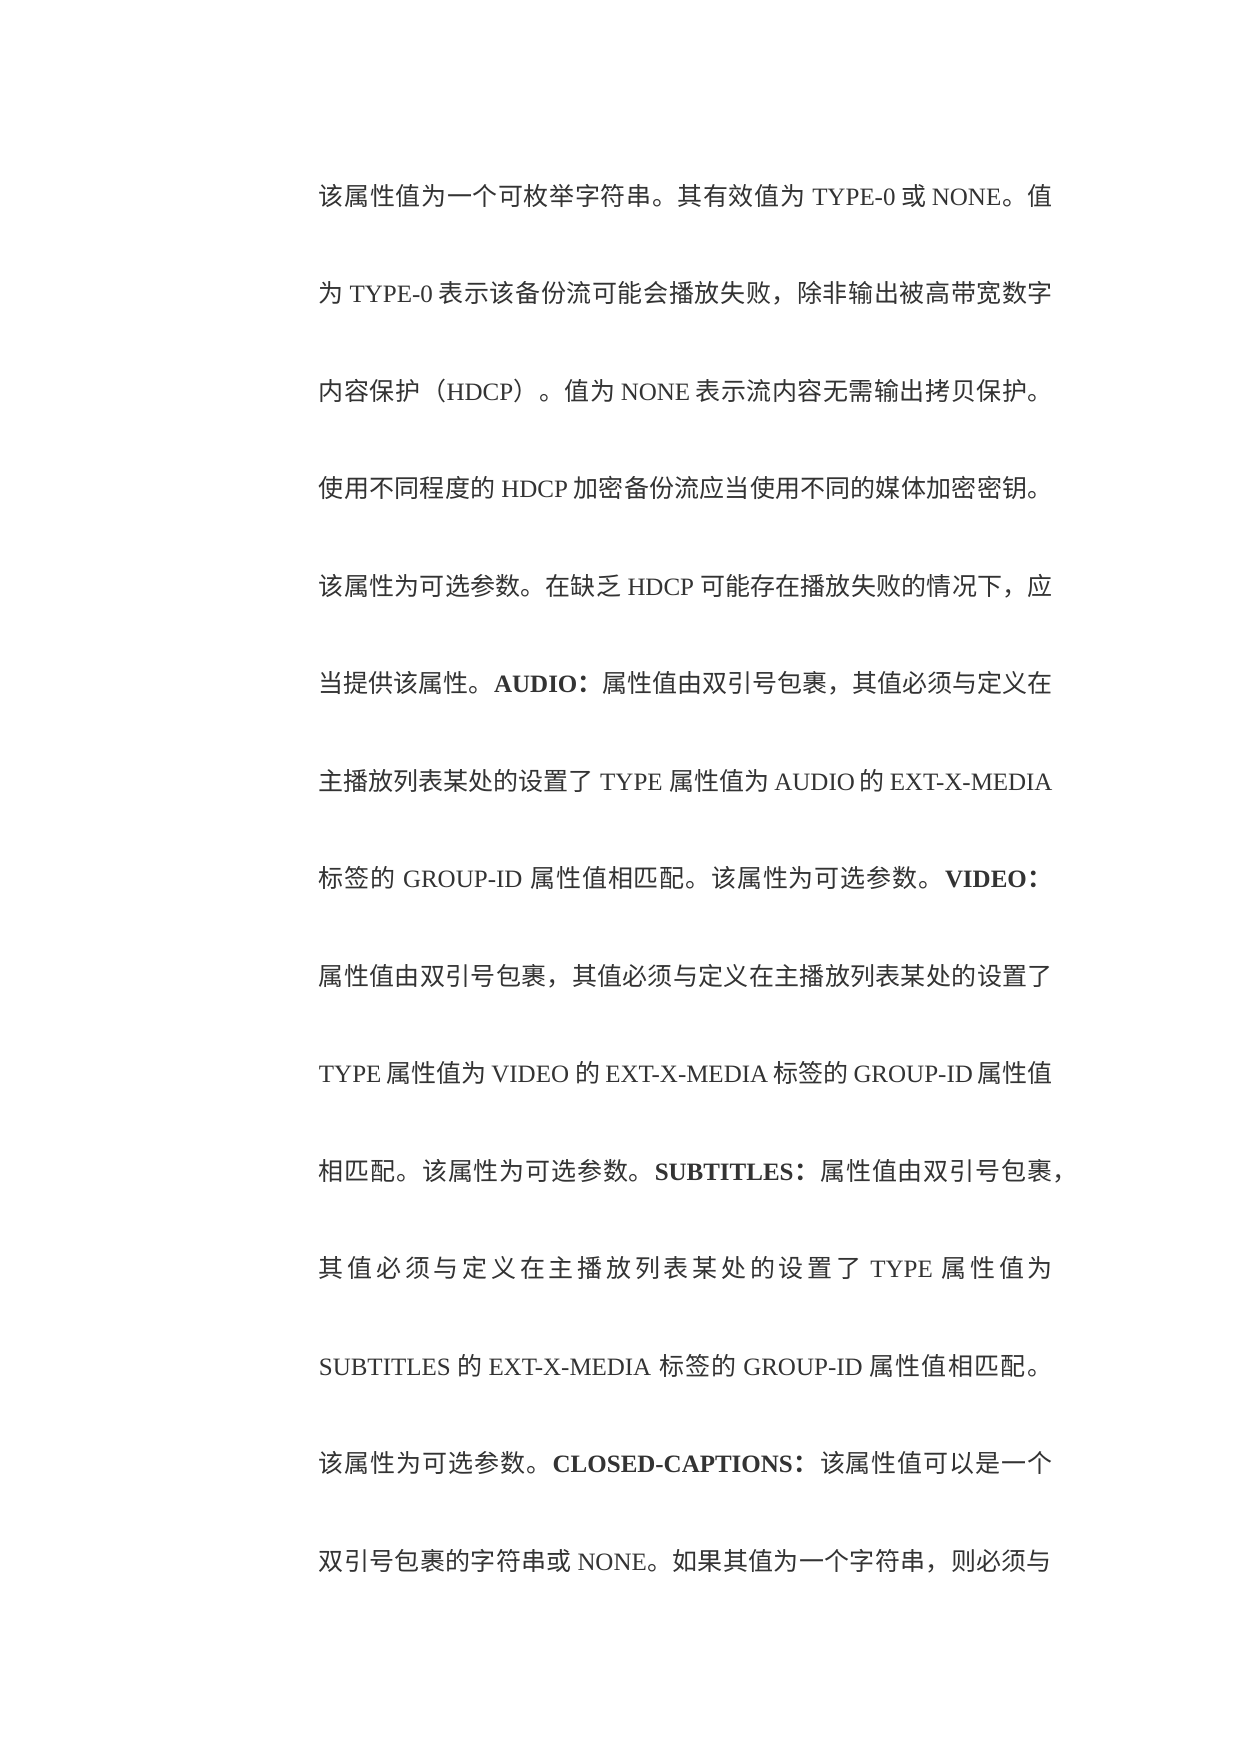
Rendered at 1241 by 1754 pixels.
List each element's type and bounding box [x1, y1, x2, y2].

list [275, 162, 1053, 1592]
